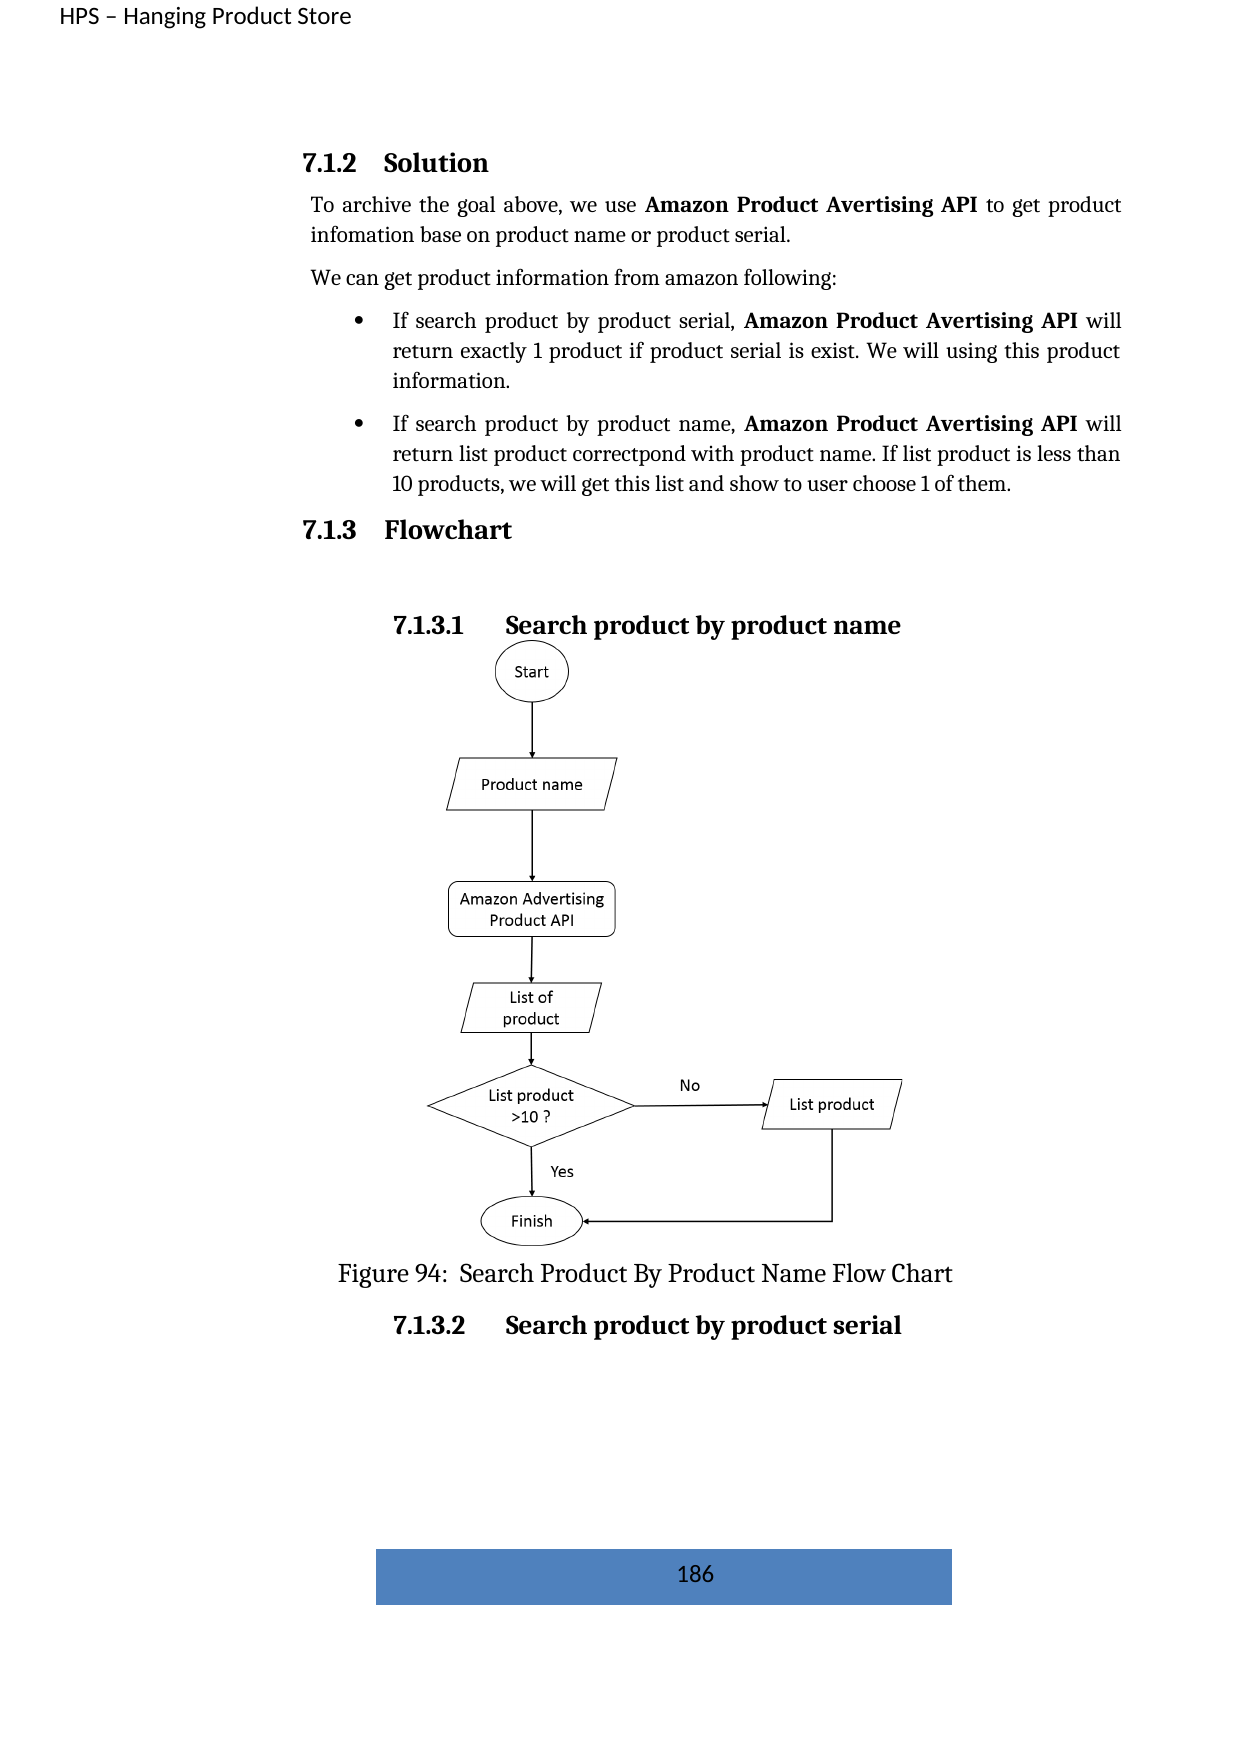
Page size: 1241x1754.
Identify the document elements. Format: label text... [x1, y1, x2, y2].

subtitle Search product by product name [393, 610, 1122, 641]
picture [426, 640, 903, 1246]
list If search product by product serial, Amazon Product Avertising API will return exactly 1 product if product serial is exist. We will using this product information. [355, 307, 1122, 394]
text We can get product information from amazon following: [310, 265, 1122, 291]
subtitle Flowchart [303, 514, 1122, 546]
list If search product by product name, Amazon Product Avertising API will return list product correctpond with product name. If list product is less than 10 products, we will get this list and show to user choose 1 of them. [355, 411, 1122, 497]
text To archive the goal above, we use Amazon Product Avertising API to get product infomation base on product name or product serial. [310, 192, 1122, 248]
subtitle Search product by product serial [393, 1310, 1122, 1341]
text Figure 94: Search Product By Product Name Flow Chart [169, 1258, 1122, 1289]
subtitle Solution [303, 147, 1122, 179]
